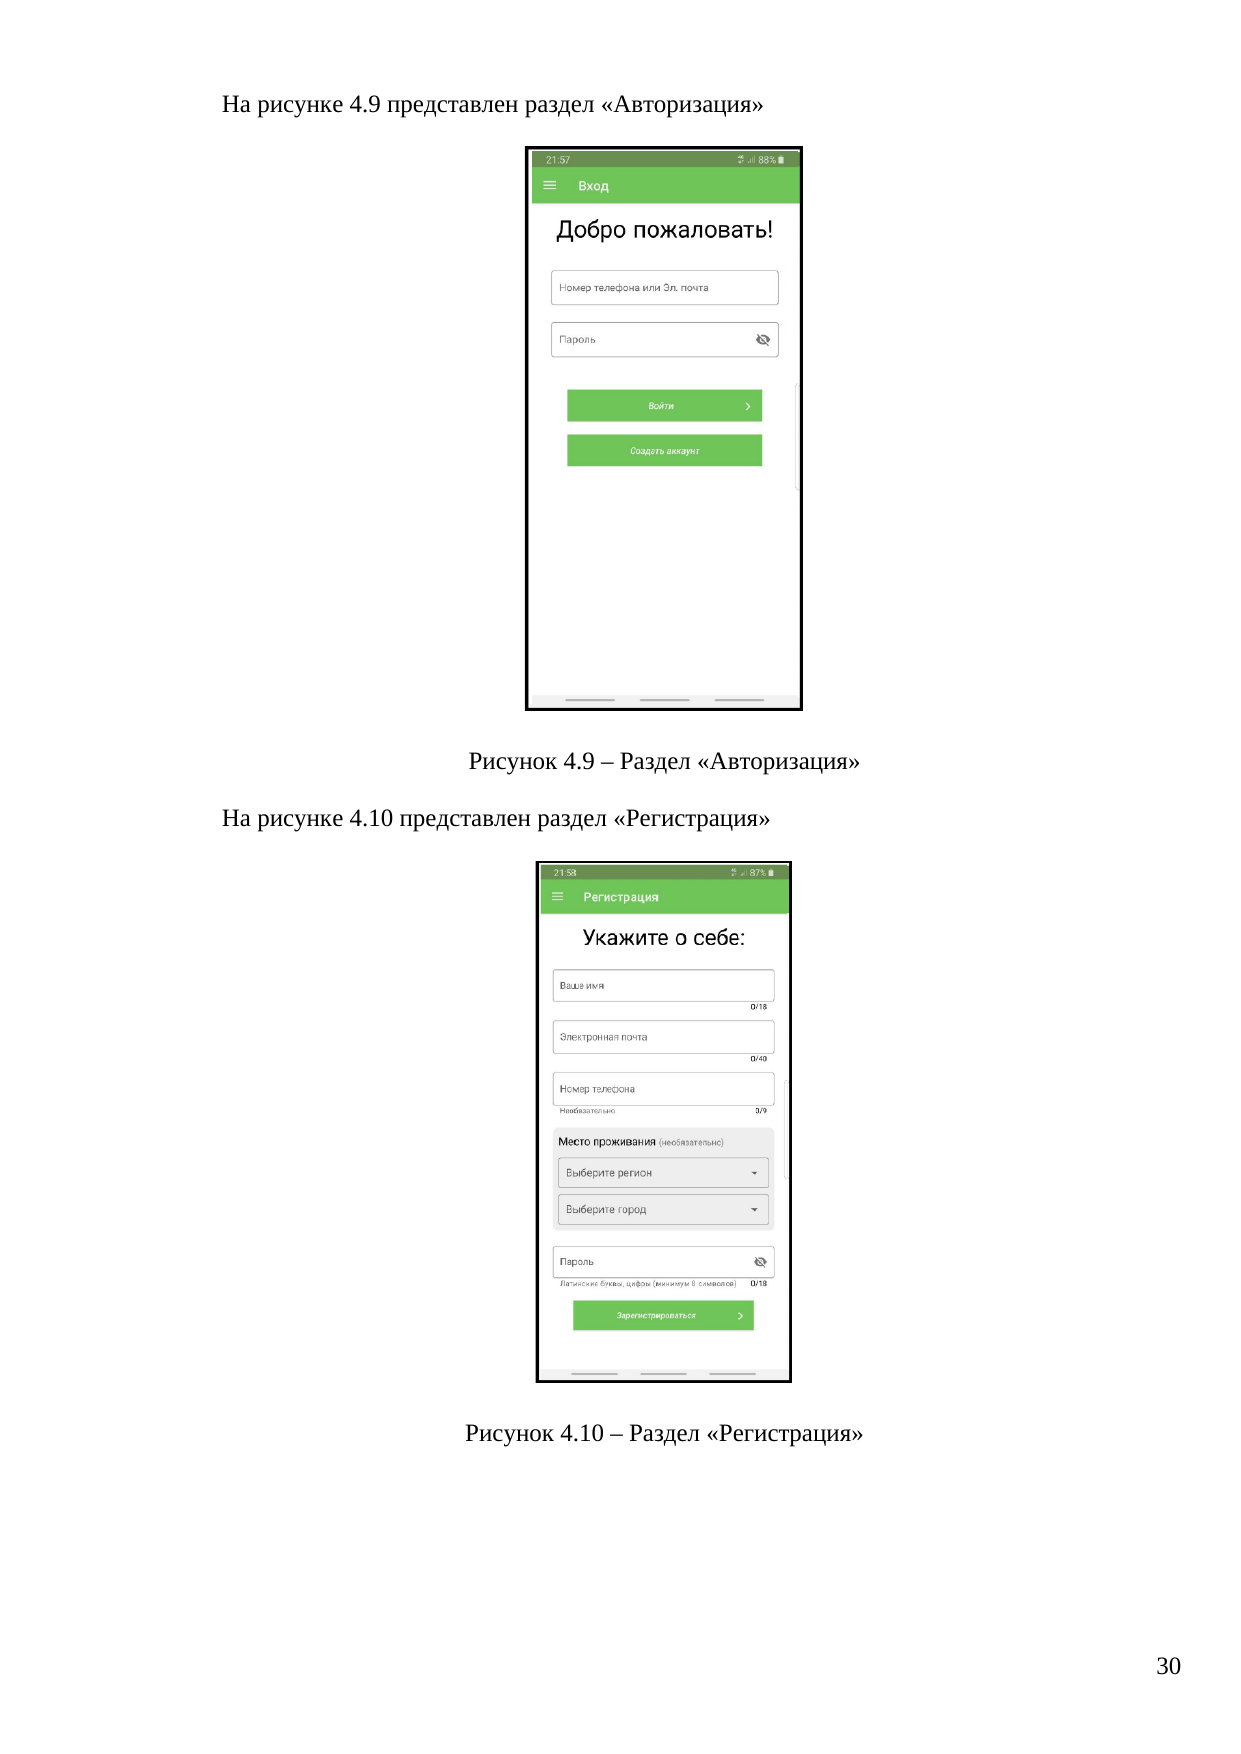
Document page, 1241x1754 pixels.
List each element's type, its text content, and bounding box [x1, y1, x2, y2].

text На рисунке 4.9 представлен раздел «Авторизация» [148, 89, 1181, 117]
picture [524, 146, 805, 713]
text Рисунок 4.9 – Раздел «Авторизация» [148, 746, 1181, 775]
text На рисунке 4.10 представлен раздел «Регистрация» [148, 803, 1181, 832]
text Рисунок 4.10 – Раздел «Регистрация» [148, 1418, 1181, 1447]
picture [535, 861, 794, 1385]
